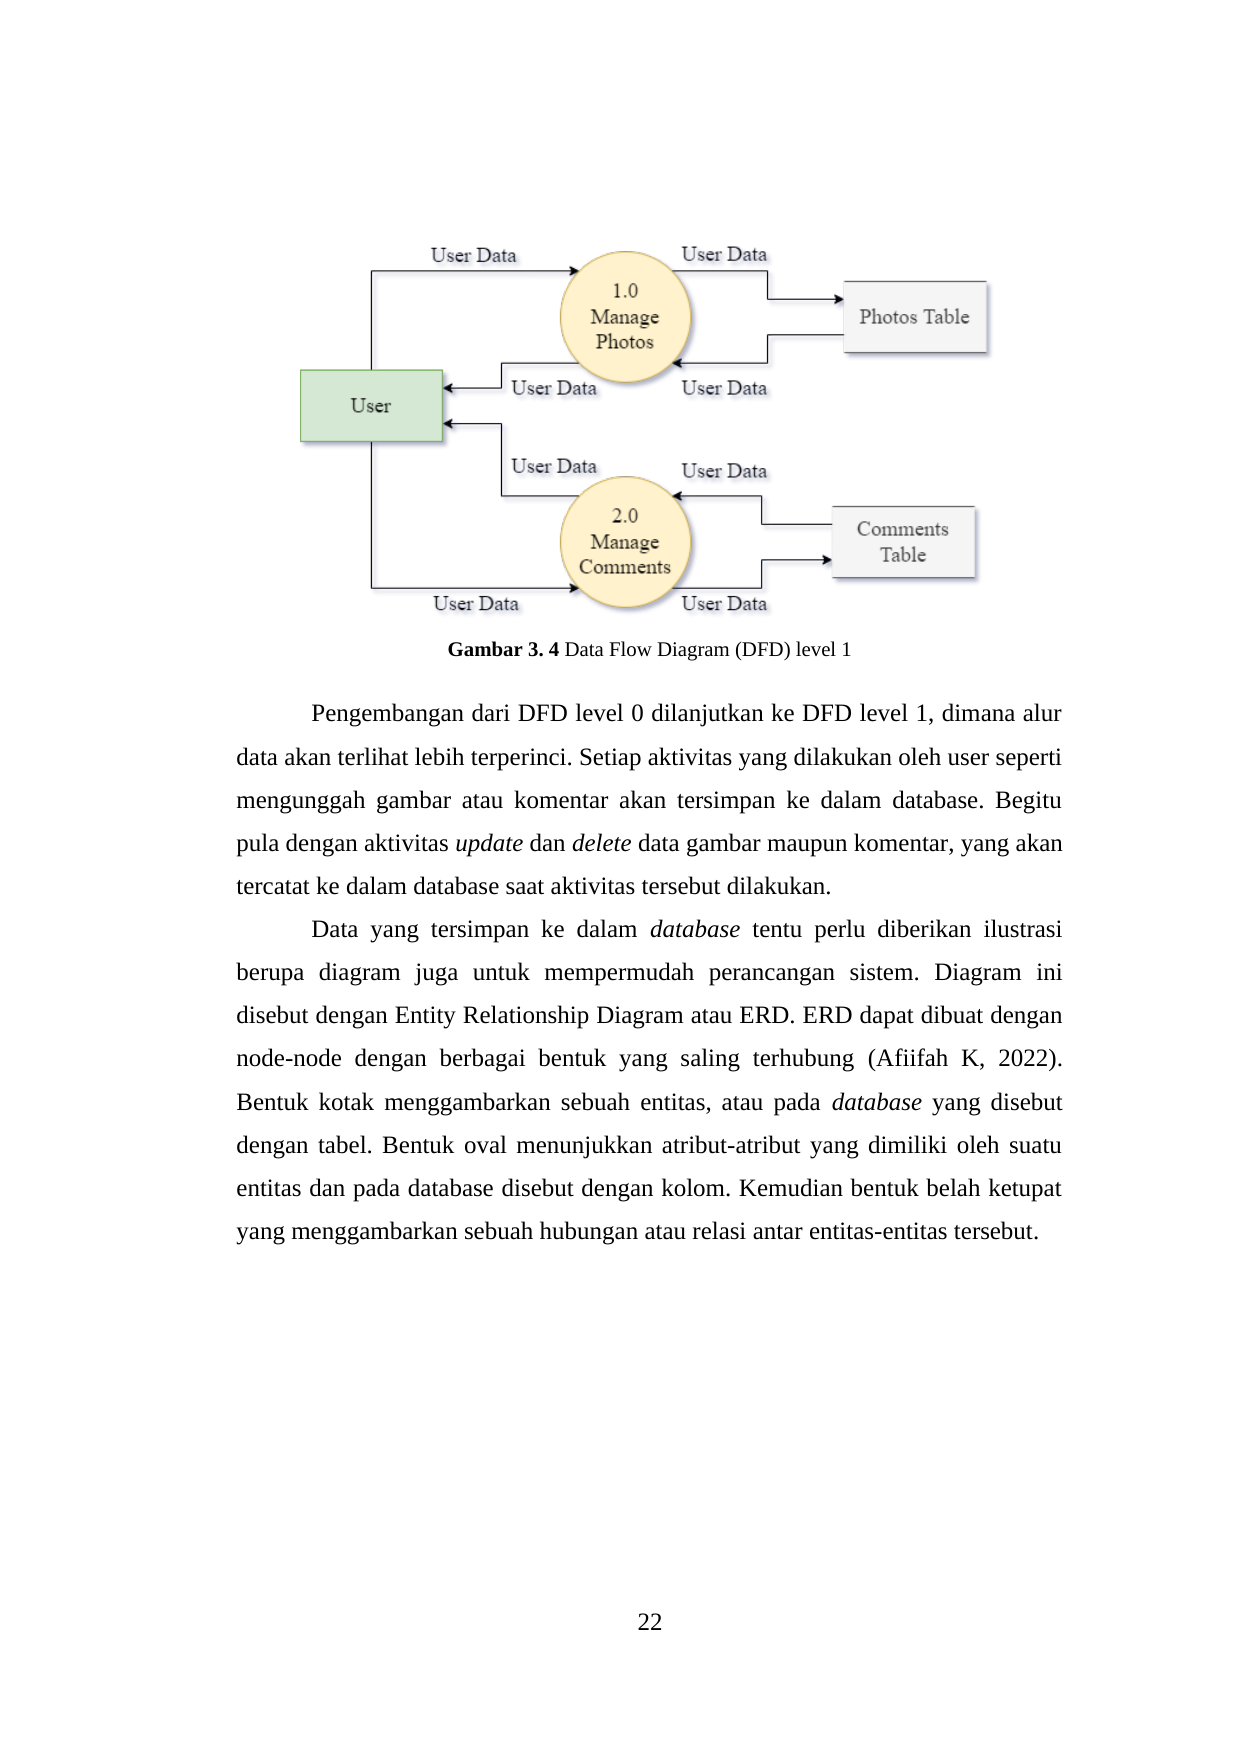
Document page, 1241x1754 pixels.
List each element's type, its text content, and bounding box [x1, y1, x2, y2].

text Data yang tersimpan ke dalam database tentu perlu diberikan ilustrasi berupa diagram juga untuk mempermudah perancangan sistem. Diagram ini disebut dengan Entity Relationship Diagram atau ERD. ERD dapat dibuat dengan node-node dengan berbagai bentuk yang saling terhubung. Bentuk kotak menggambarkan sebuah entitas, atau pada database yang disebut dengan tabel. Bentuk oval menunjukkan atribut-atribut yang dimiliki oleh suatu entitas dan pada database disebut dengan kolom. Kemudian bentuk belah ketupat yang menggambarkan sebuah hubungan atau relasi antar entitas-entitas tersebut. [236, 914, 1063, 1245]
picture [300, 236, 1000, 634]
text Pengembangan dari DFD level 0 dilanjutkan ke DFD level 1, dimana alur data akan terlihat lebih terperinci. Setiap aktivitas yang dilakukan oleh user seperti mengunggah gambar atau komentar akan tersimpan ke dalam database. Begitu pula dengan aktivitas update dan delete data gambar maupun komentar, yang akan tercatat ke dalam database saat aktivitas tersebut dilakukan. [236, 698, 1063, 900]
text Gambar 3. 4 Data Flow Diagram (DFD) level 1 [236, 637, 1063, 661]
